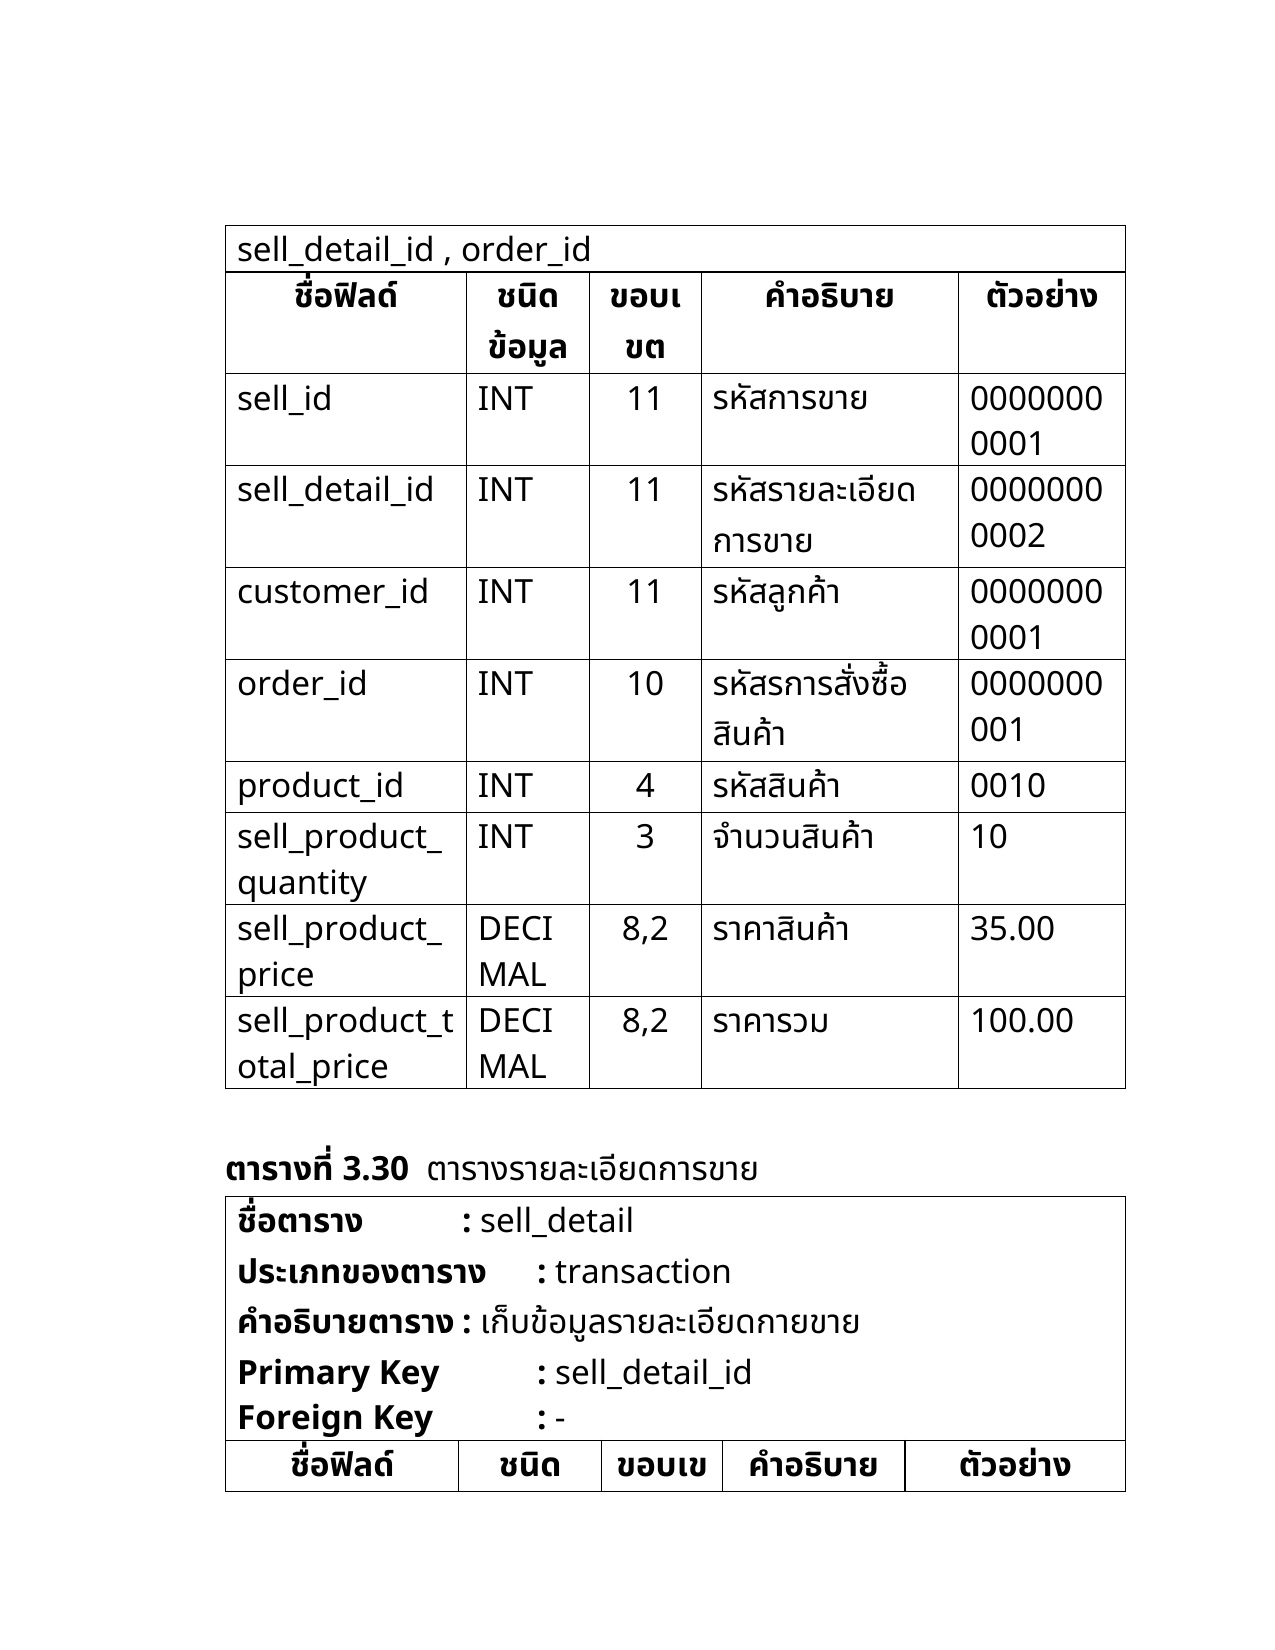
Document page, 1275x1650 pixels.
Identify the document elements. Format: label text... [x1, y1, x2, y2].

table_cell 35.00 [959, 905, 1125, 996]
table_cell sell_product_quantity [226, 813, 466, 904]
table_cell sell_detail_id [226, 466, 466, 567]
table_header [226, 226, 1125, 271]
table_cell ตัวอย่าง [906, 1441, 1125, 1491]
table_cell 00000000001 [959, 568, 1125, 659]
table_header ชื่อตาราง : sell_detail ประเภทของตาราง : transaction คำอธิบายตาราง : เก็บข้อมูลรายละเอียดกายขาย Primary Key : sell_detail_id Foreign Key : - [226, 1197, 1125, 1439]
table_cell INT [467, 374, 589, 465]
table_cell คำอธิบาย [702, 273, 958, 373]
table_cell รหัสรการสั่งซื้อสินค้า [702, 660, 958, 761]
table_cell รหัสรายละเอียดการขาย [702, 466, 958, 567]
table_cell 0000000001 [959, 660, 1125, 761]
table_cell INT [467, 466, 589, 567]
table_cell ขอบเขต [590, 273, 701, 373]
table_cell product_id [226, 762, 466, 812]
table_cell 11 [590, 374, 701, 465]
table_cell ราคารวม [702, 997, 958, 1088]
table_cell 8,2 [590, 997, 701, 1088]
table_cell 4 [590, 762, 701, 812]
table_cell sell_id [226, 374, 466, 465]
table_cell 3 [590, 813, 701, 904]
table_cell คำอธิบาย [723, 1441, 904, 1491]
table_cell รหัสการขาย [702, 374, 958, 465]
table_cell 10 [590, 660, 701, 761]
table_cell จำนวนสินค้า [702, 813, 958, 904]
table_cell 0010 [959, 762, 1125, 812]
table_cell 8,2 [590, 905, 701, 996]
table_cell ขอบเขต [602, 1441, 722, 1491]
table_cell 11 [590, 568, 701, 659]
table_cell customer_id [226, 568, 466, 659]
table_cell ชนิดข้อมูล [459, 1441, 601, 1491]
table_cell 00000000001 [959, 374, 1125, 465]
table_cell ตัวอย่าง [959, 273, 1125, 373]
table_cell ชนิดข้อมูล [467, 273, 589, 373]
table_cell INT [467, 660, 589, 761]
table_cell รหัสลูกค้า [702, 568, 958, 659]
table_cell 11 [590, 466, 701, 567]
table_cell ราคาสินค้า [702, 905, 958, 996]
table_cell sell_product_price [226, 905, 466, 996]
table_cell INT [467, 762, 589, 812]
table_cell รหัสสินค้า [702, 762, 958, 812]
text ตารางที่ 3.30 ตารางรายละเอียดการขาย [225, 1145, 1125, 1196]
table_cell 00000000002 [959, 466, 1125, 567]
table_cell 100.00 [959, 997, 1125, 1088]
table_cell ชื่อฟิลด์ [226, 273, 466, 373]
table_cell INT [467, 568, 589, 659]
table_cell sell_product_total_price [226, 997, 466, 1088]
table_cell INT [467, 813, 589, 904]
table_cell DECIMAL [467, 997, 589, 1088]
table_cell DECIMAL [467, 905, 589, 996]
table_cell order_id [226, 660, 466, 761]
table_cell 10 [959, 813, 1125, 904]
table_cell ชื่อฟิลด์ [226, 1441, 458, 1491]
